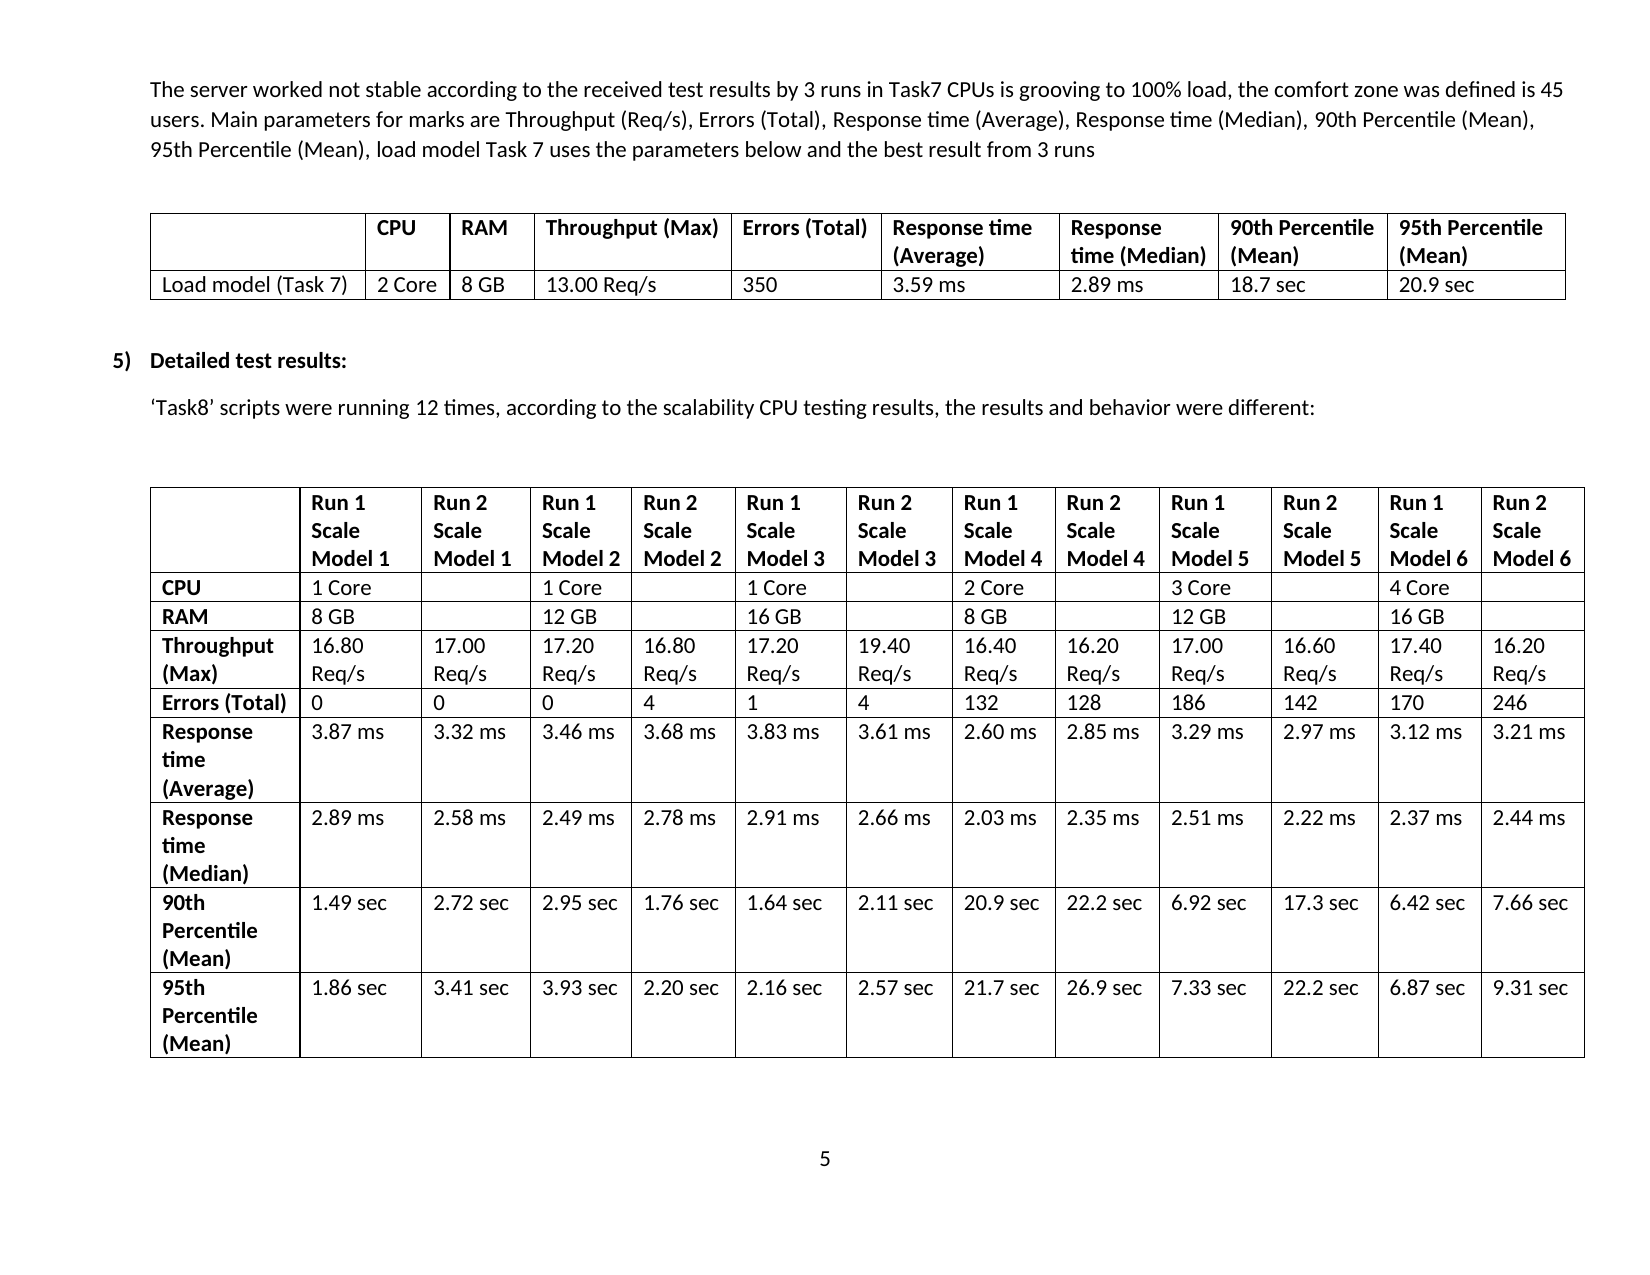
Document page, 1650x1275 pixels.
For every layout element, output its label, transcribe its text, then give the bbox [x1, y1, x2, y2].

table_cell 4 [847, 689, 952, 717]
table_cell 6.92 sec [1160, 888, 1271, 972]
table_header Run 2 Scale Model 2 [632, 488, 735, 572]
table_cell 18.7 sec [1219, 271, 1387, 299]
table_cell 1 [736, 689, 846, 717]
table_cell 0 [531, 689, 631, 717]
table_cell 16.20 Req/s [1482, 631, 1584, 687]
table_header Run 1 Scale Model 3 [736, 488, 846, 572]
table_header Run 2 Scale Model 5 [1272, 488, 1378, 572]
table_header CPU [366, 214, 449, 269]
table_cell 2.95 sec [531, 888, 631, 972]
table_cell 3.12 ms [1379, 718, 1481, 802]
table_cell 17.3 sec [1272, 888, 1378, 972]
table_cell 95th Percentile (Mean) [151, 973, 299, 1057]
table_cell 2.22 ms [1272, 803, 1378, 887]
table_cell 1 Core [531, 573, 631, 601]
table_cell 17.00 Req/s [422, 631, 530, 687]
table_header Run 1 Scale Model 6 [1379, 488, 1481, 572]
table_cell 2.44 ms [1482, 803, 1584, 887]
table_cell RAM [151, 602, 299, 630]
table_cell Errors (Total) [151, 689, 299, 717]
table_cell 16.40 Req/s [953, 631, 1055, 687]
table_cell 1.64 sec [736, 888, 846, 972]
table_cell 20.9 sec [953, 888, 1055, 972]
table_cell 1.49 sec [301, 888, 421, 972]
table_cell 0 [422, 689, 530, 717]
table_cell 20.9 sec [1388, 271, 1565, 299]
table_header Run 1 Scale Model 5 [1160, 488, 1271, 572]
table_cell [422, 602, 530, 630]
table_header Errors (Total) [732, 214, 881, 269]
table_cell [847, 602, 952, 630]
table_cell 2.51 ms [1160, 803, 1271, 887]
table_cell 3.32 ms [422, 718, 530, 802]
list The server worked not stable according to the received test results by 3 runs in Task7 CPUs is grooving to 100% load, the comfort zone was defined is 45 users. Main parameters for marks are Throughput (Req/s), Errors (Total), Response time (Average), Response time (Median), 90th Percentile (Mean), 95th Percentile (Mean), load model Task 7 uses the parameters below and the best result from 3 runs [150, 75, 1575, 163]
table_cell 3.21 ms [1482, 718, 1584, 802]
table_cell [632, 573, 735, 601]
table_cell [847, 573, 952, 601]
table_cell [632, 602, 735, 630]
table_cell 17.00 Req/s [1160, 631, 1271, 687]
table_cell Response time (Median) [151, 803, 299, 887]
table_cell 2.60 ms [953, 718, 1055, 802]
table_cell 1 Core [301, 573, 421, 601]
table_cell [1482, 602, 1584, 630]
table_cell 142 [1272, 689, 1378, 717]
table_cell 13.00 Req/s [535, 271, 731, 299]
table_header Run 1 Scale Model 2 [531, 488, 631, 572]
table_cell [1272, 573, 1378, 601]
table_cell 132 [953, 689, 1055, 717]
table_cell [1056, 602, 1159, 630]
table_cell 2.37 ms [1379, 803, 1481, 887]
table_cell 7.66 sec [1482, 888, 1584, 972]
table_cell 16 GB [1379, 602, 1481, 630]
table_cell 2.11 sec [847, 888, 952, 972]
table_header Throughput (Max) [535, 214, 731, 269]
table_cell 3.41 sec [422, 973, 530, 1057]
table_cell 3.29 ms [1160, 718, 1271, 802]
table_cell 16.20 Req/s [1056, 631, 1159, 687]
table_cell 2.16 sec [736, 973, 846, 1057]
table_header [151, 488, 299, 572]
table_cell [1056, 573, 1159, 601]
table_cell 2.57 sec [847, 973, 952, 1057]
table_cell 12 GB [531, 602, 631, 630]
table_cell 8 GB [301, 602, 421, 630]
table_header Run 2 Scale Model 4 [1056, 488, 1159, 572]
table_header Response time (Average) [882, 214, 1059, 269]
table_cell 3.83 ms [736, 718, 846, 802]
table_cell 186 [1160, 689, 1271, 717]
table_cell 1.86 sec [301, 973, 421, 1057]
table_cell 2.89 ms [1060, 271, 1218, 299]
table_cell 16.60 Req/s [1272, 631, 1378, 687]
table_cell 2.03 ms [953, 803, 1055, 887]
table_cell 2.91 ms [736, 803, 846, 887]
table_cell Response time (Average) [151, 718, 299, 802]
table_cell 128 [1056, 689, 1159, 717]
table_cell 90th Percentile (Mean) [151, 888, 299, 972]
table_header Run 1 Scale Model 4 [953, 488, 1055, 572]
table_cell 3.87 ms [301, 718, 421, 802]
table_cell 3.61 ms [847, 718, 952, 802]
table_header Run 2 Scale Model 1 [422, 488, 530, 572]
table_cell 17.40 Req/s [1379, 631, 1481, 687]
table_header Run 2 Scale Model 3 [847, 488, 952, 572]
table_cell 8 GB [953, 602, 1055, 630]
table_header RAM [451, 214, 534, 269]
table_header Run 2 Scale Model 6 [1482, 488, 1584, 572]
table_cell 170 [1379, 689, 1481, 717]
table_cell 4 Core [1379, 573, 1481, 601]
table_cell CPU [151, 573, 299, 601]
table_cell 3 Core [1160, 573, 1271, 601]
table_cell 8 GB [451, 271, 534, 299]
table_cell 3.68 ms [632, 718, 735, 802]
table_header Run 1 Scale Model 1 [301, 488, 421, 572]
table_cell 2.66 ms [847, 803, 952, 887]
table_cell 2 Core [366, 271, 449, 299]
table_cell 4 [632, 689, 735, 717]
table_header 90th Percentile (Mean) [1219, 214, 1387, 269]
table_cell 3.93 sec [531, 973, 631, 1057]
table_cell 3.46 ms [531, 718, 631, 802]
table_cell 12 GB [1160, 602, 1271, 630]
table_cell 2.97 ms [1272, 718, 1378, 802]
table_cell 22.2 sec [1272, 973, 1378, 1057]
table_cell 17.20 Req/s [531, 631, 631, 687]
table_cell 2.85 ms [1056, 718, 1159, 802]
table_cell 2.89 ms [301, 803, 421, 887]
table_cell [422, 573, 530, 601]
table_cell 2.20 sec [632, 973, 735, 1057]
table_cell 16 GB [736, 602, 846, 630]
table_cell Throughput (Max) [151, 631, 299, 687]
table_cell 2.49 ms [531, 803, 631, 887]
table_cell 6.87 sec [1379, 973, 1481, 1057]
table_cell 2.35 ms [1056, 803, 1159, 887]
table_cell 2 Core [953, 573, 1055, 601]
table_cell 21.7 sec [953, 973, 1055, 1057]
table_cell 2.78 ms [632, 803, 735, 887]
table_cell 6.42 sec [1379, 888, 1481, 972]
text ‘Task8’ scripts were running 12 times, according to the scalability CPU testing results, the results and behavior were different: [75, 393, 1575, 421]
table_cell 16.80 Req/s [632, 631, 735, 687]
table_cell 7.33 sec [1160, 973, 1271, 1057]
table_cell [1482, 573, 1584, 601]
table_cell 9.31 sec [1482, 973, 1584, 1057]
table_header [151, 214, 365, 269]
table_cell [1272, 602, 1378, 630]
table_header 95th Percentile (Mean) [1388, 214, 1565, 269]
table_cell 22.2 sec [1056, 888, 1159, 972]
table_cell Load model (Task 7) [151, 271, 365, 299]
list Detailed test results: [112, 347, 1575, 374]
table_cell 19.40 Req/s [847, 631, 952, 687]
table_cell 3.59 ms [882, 271, 1059, 299]
table_cell 1 Core [736, 573, 846, 601]
table_cell 17.20 Req/s [736, 631, 846, 687]
table_cell 246 [1482, 689, 1584, 717]
table_cell 26.9 sec [1056, 973, 1159, 1057]
table_cell 16.80 Req/s [301, 631, 421, 687]
table_header Response time (Median) [1060, 214, 1218, 269]
table_cell 0 [301, 689, 421, 717]
table_cell 350 [732, 271, 881, 299]
table_cell 1.76 sec [632, 888, 735, 972]
table_cell 2.58 ms [422, 803, 530, 887]
table_cell 2.72 sec [422, 888, 530, 972]
